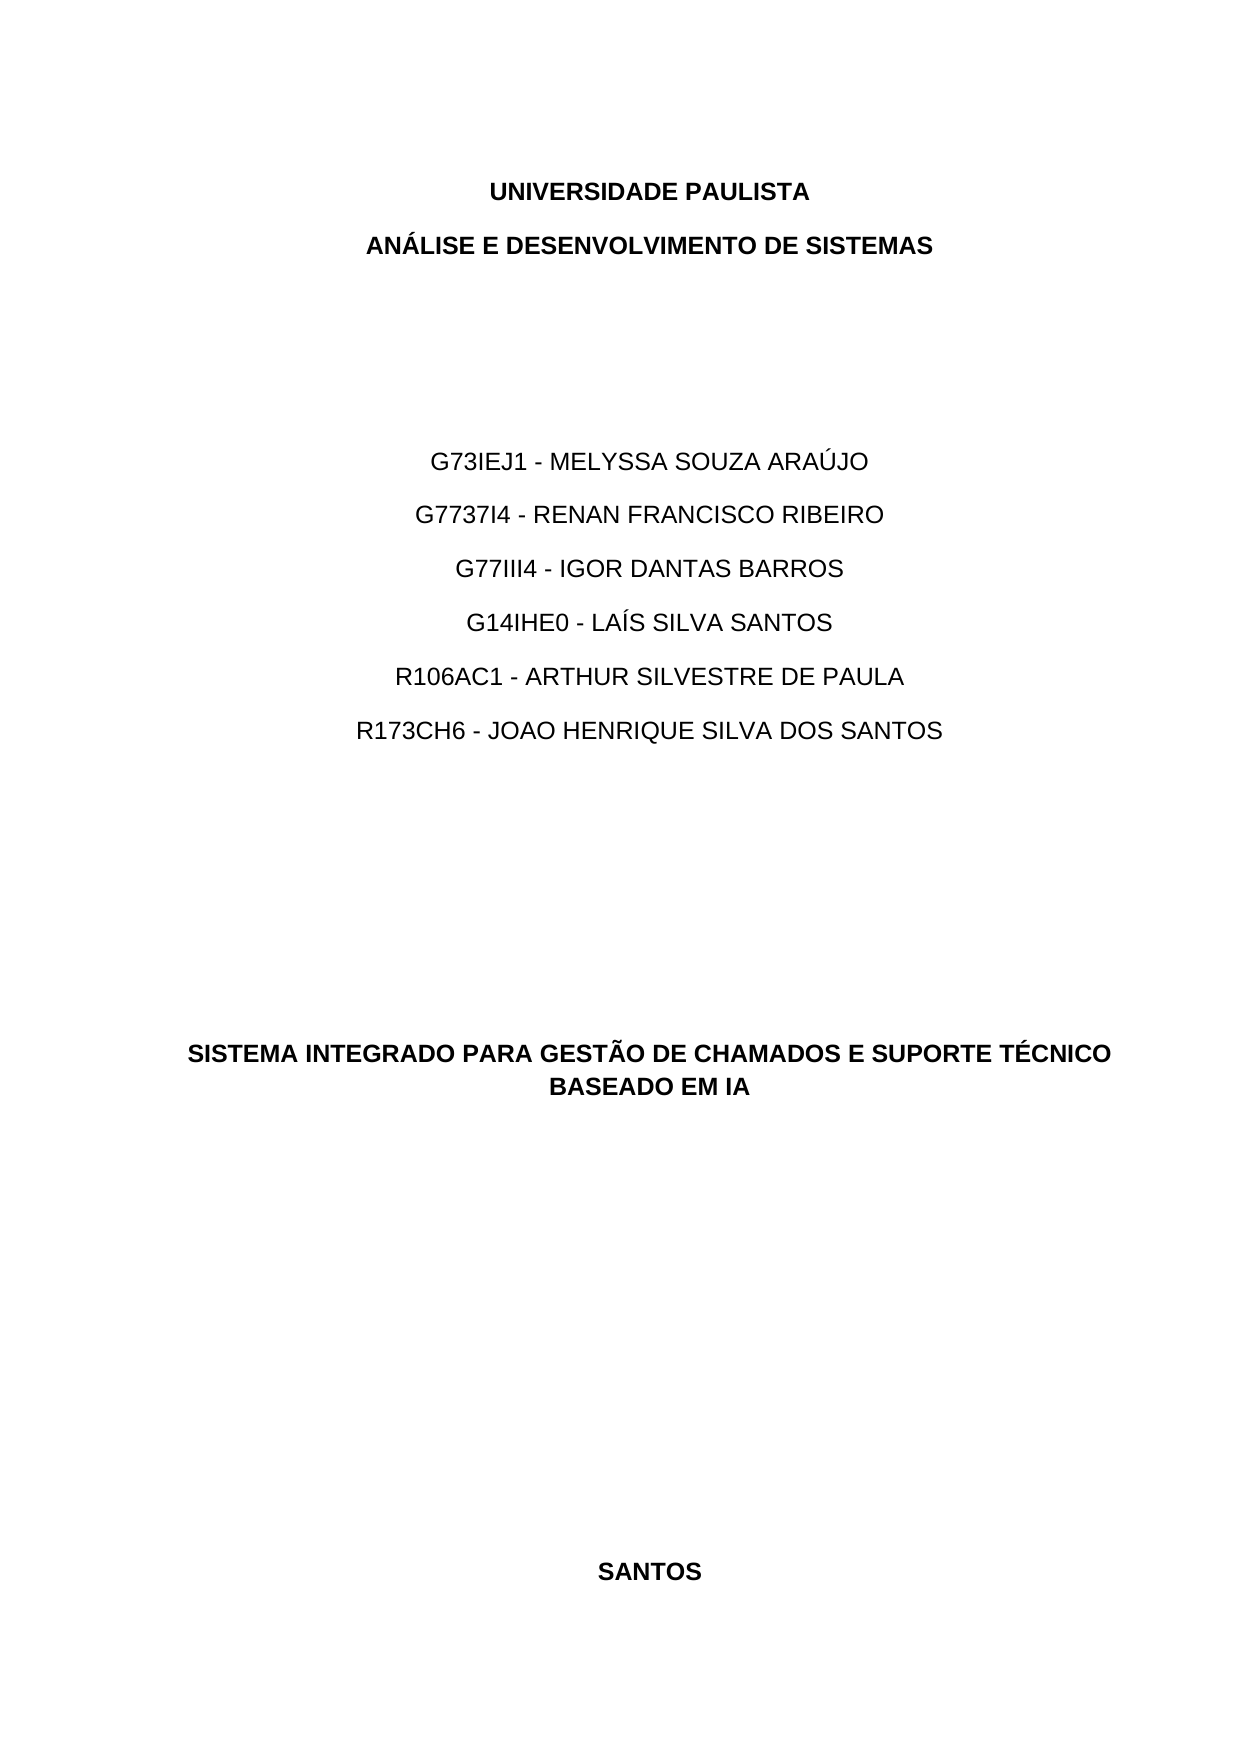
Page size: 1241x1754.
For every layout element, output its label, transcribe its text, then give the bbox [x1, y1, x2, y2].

text G7737I4 - RENAN FRANCISCO RIBEIRO [177, 500, 1122, 529]
text G77III4 - IGOR DANTAS BARROS [177, 554, 1122, 583]
text G73IEJ1 - MELYSSA SOUZA ARAÚJO [177, 446, 1122, 475]
text SISTEMA INTEGRADO PARA GESTÃO DE CHAMADOS E SUPORTE TÉCNICO BASEADO EM IA [177, 1039, 1122, 1101]
text R106AC1 - ARTHUR SILVESTRE DE PAULA [177, 662, 1122, 691]
text ANÁLISE E DESENVOLVIMENTO DE SISTEMAS [177, 231, 1122, 260]
text G14IHE0 - LAÍS SILVA SANTOS [177, 608, 1122, 637]
text SANTOS [177, 1557, 1122, 1585]
text R173CH6 - JOAO HENRIQUE SILVA DOS SANTOS [177, 716, 1122, 744]
text UNIVERSIDADE PAULISTA [177, 177, 1122, 206]
